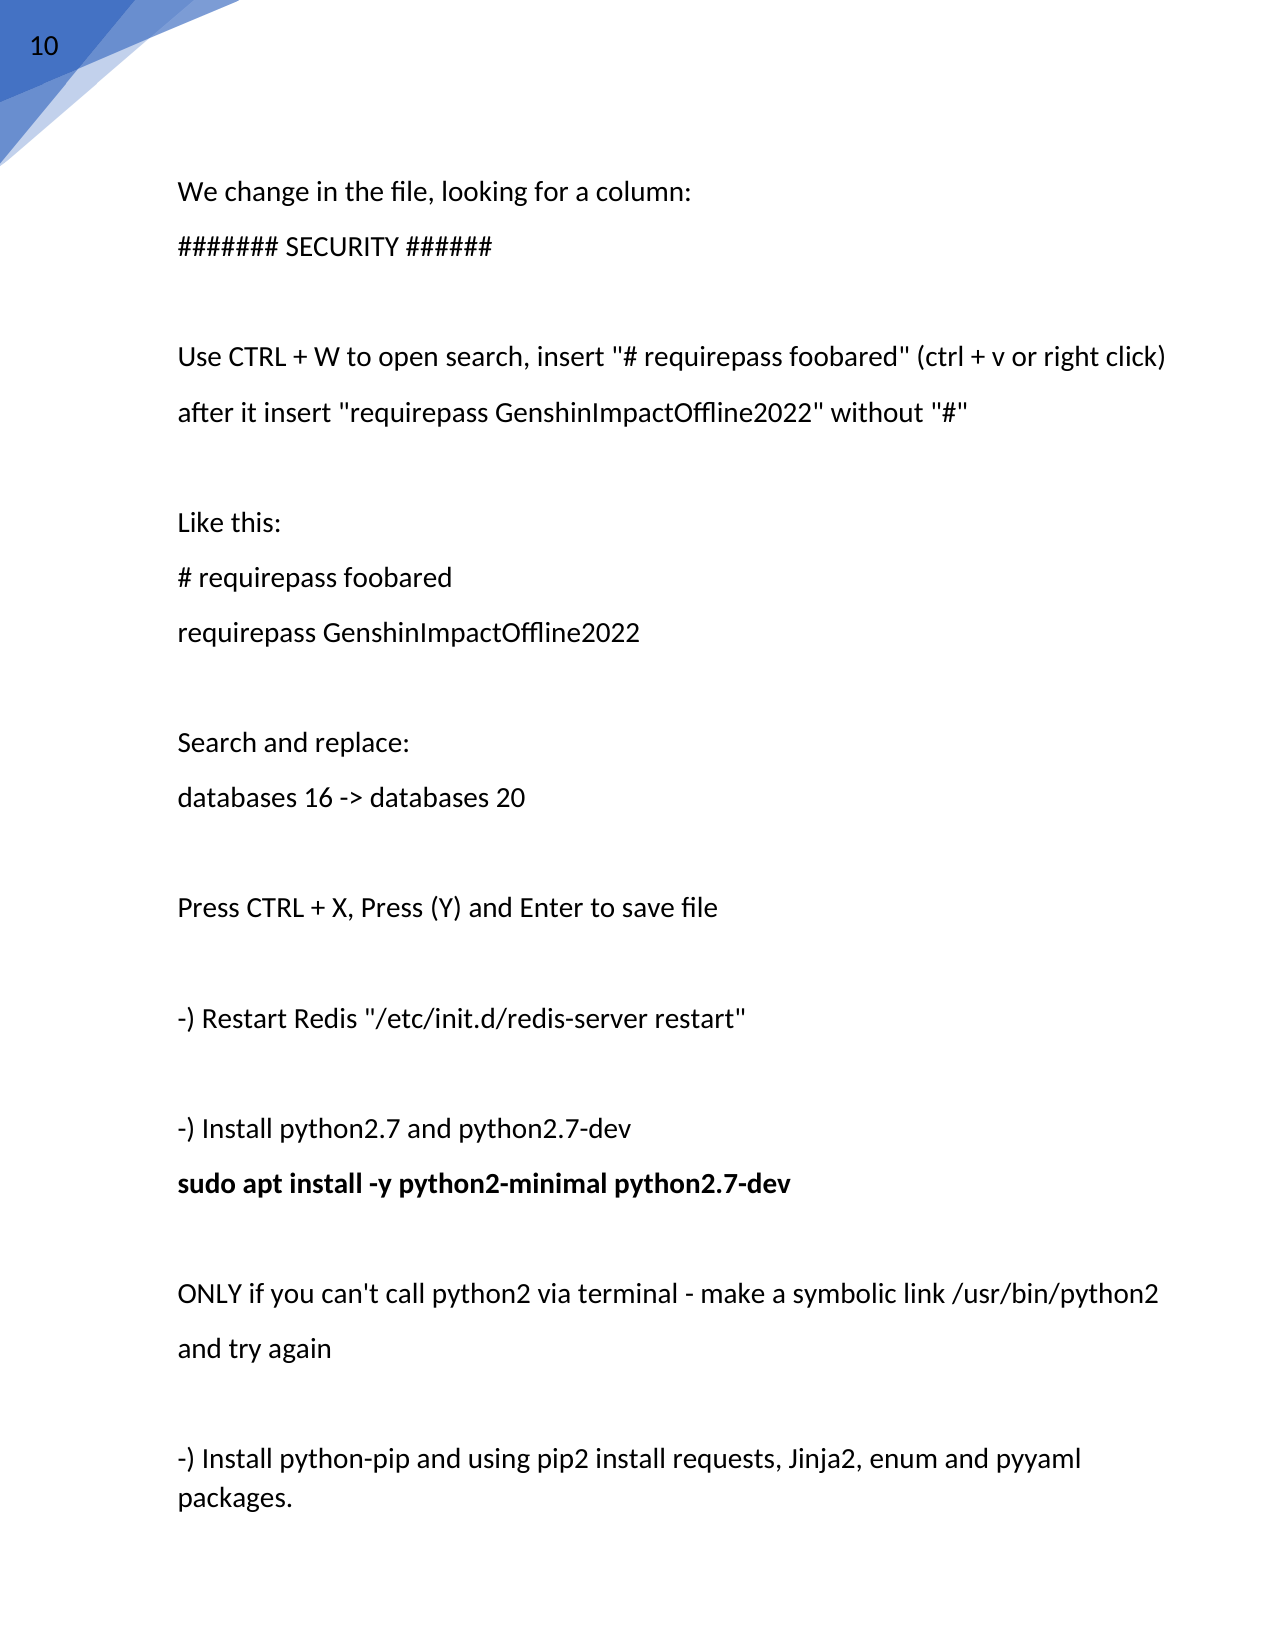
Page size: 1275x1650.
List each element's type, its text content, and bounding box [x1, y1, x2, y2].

text ####### SECURITY ###### [177, 228, 1186, 264]
text and try again [177, 1330, 1186, 1366]
picture [0, 0, 241, 168]
text ONLY if you can't call python2 via terminal - make a symbolic link /usr/bin/python2 [177, 1275, 1186, 1311]
text -) Install python2.7 and python2.7-dev [177, 1110, 1186, 1146]
text -) Install python-pip and using pip2 install requests, Jinja2, enum and pyyaml packages. [177, 1441, 1186, 1515]
text -) Restart Redis "/etc/init.d/redis-server restart" [177, 1000, 1186, 1035]
text We change in the file, looking for a column: [177, 173, 1186, 209]
text Press CTRL + X, Press (Y) and Enter to save file [177, 889, 1186, 925]
text Like this: [177, 504, 1186, 539]
text sudo apt install -y python2-minimal python2.7-dev [177, 1165, 1186, 1201]
text databases 16 -> databases 20 [177, 779, 1186, 815]
text Use CTRL + W to open search, insert "# requirepass foobared" (ctrl + v or right click) [177, 338, 1186, 374]
text # requirepass foobared [177, 559, 1186, 594]
text Search and replace: [177, 724, 1186, 760]
text after it insert "requirepass GenshinImpactOffline2022" without "#" [177, 394, 1186, 429]
text requirepass GenshinImpactOffline2022 [177, 614, 1186, 650]
